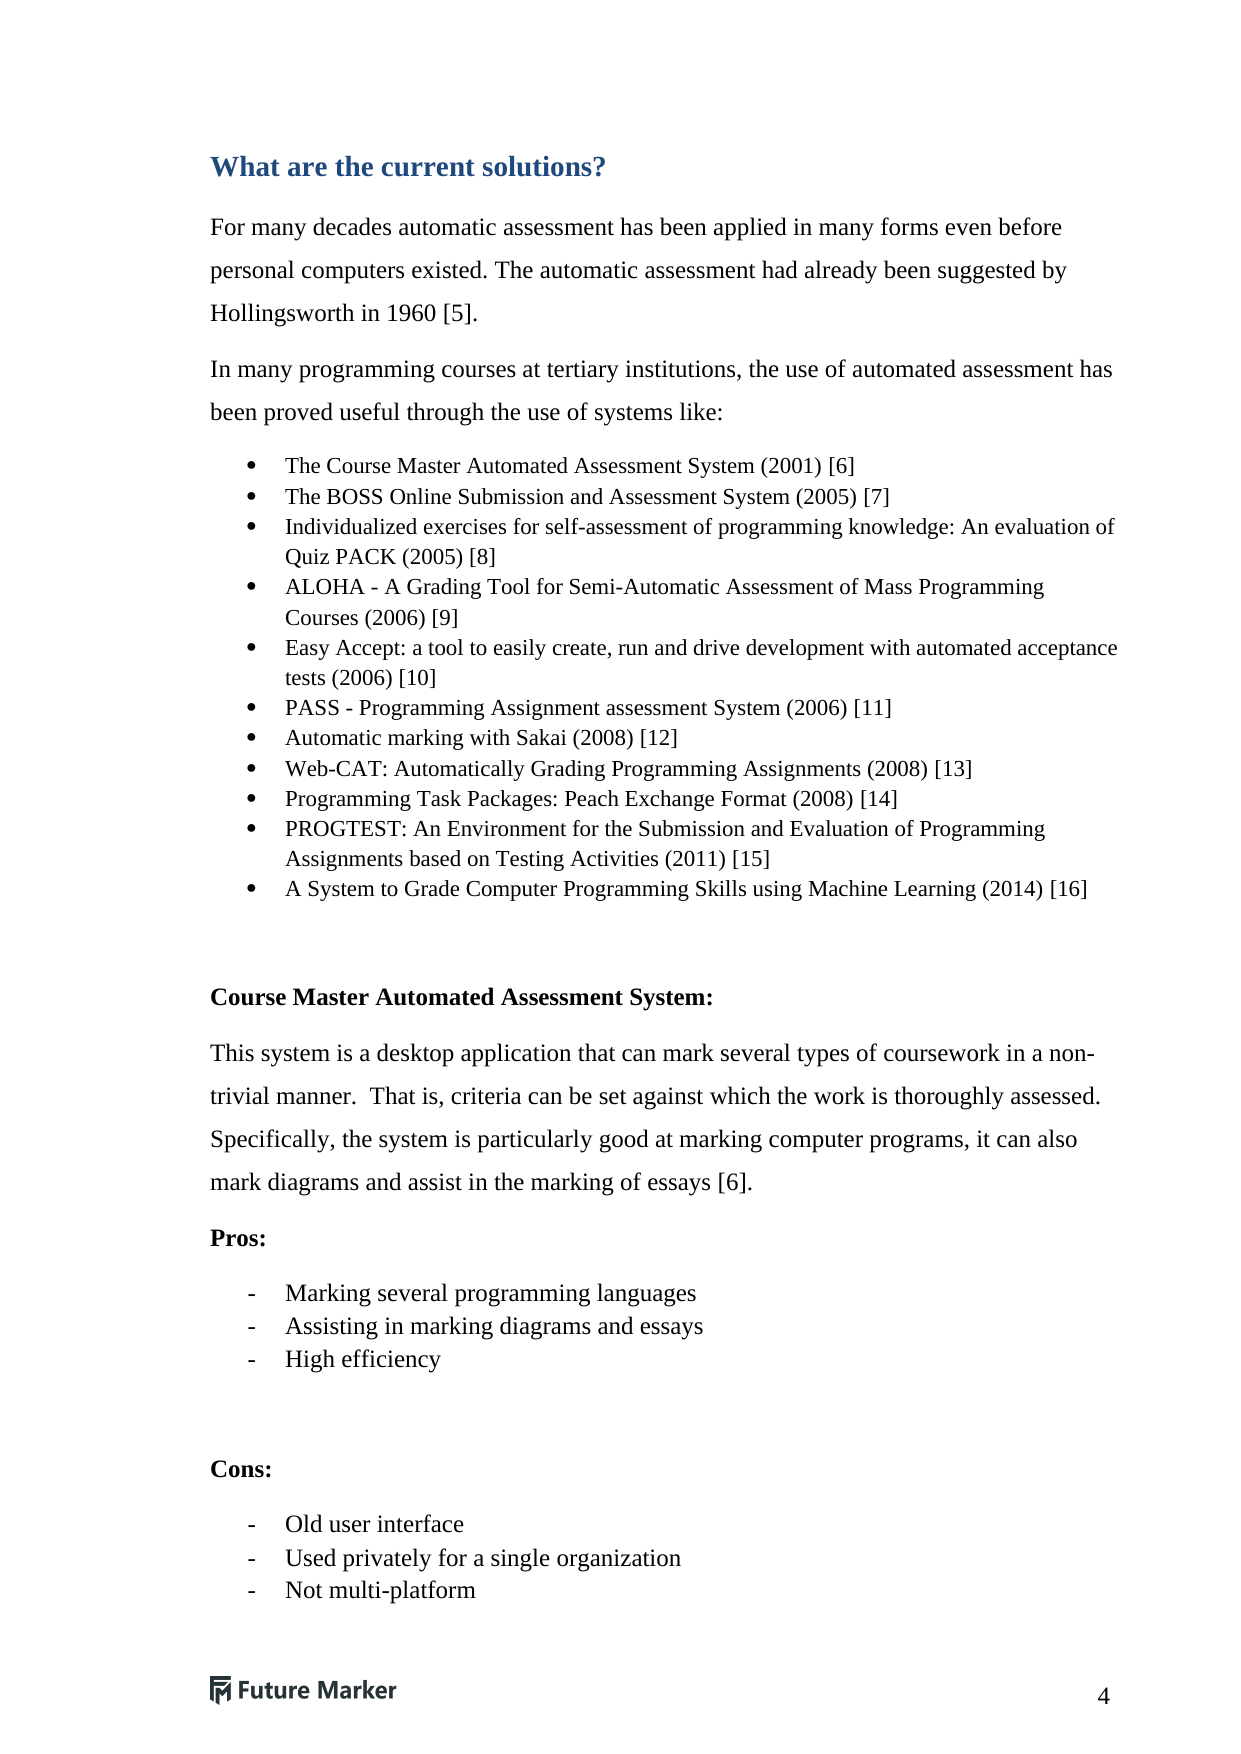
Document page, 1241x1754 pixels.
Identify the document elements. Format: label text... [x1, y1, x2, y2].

list Assisting in marking diagrams and essays [247, 1311, 1120, 1340]
text For many decades automatic assessment has been applied in many forms even before personal computers existed. The automatic assessment had already been suggested by Hollingsworth in 1960 . [210, 212, 1120, 327]
subtitle What are the current solutions? [210, 149, 1120, 183]
list PROGTEST: An Environment for the Submission and Evaluation of Programming Assignments based on Testing Activities (2011) [247, 815, 1120, 872]
text Cons: [210, 1454, 1120, 1483]
list Easy Accept: a tool to easily create, run and drive development with automated acceptance tests (2006) [247, 634, 1120, 690]
text In many programming courses at tertiary institutions, the use of automated assessment has been proved useful through the use of systems like: [210, 354, 1120, 426]
list Web-CAT: Automatically Grading Programming Assignments (2008) [247, 755, 1120, 781]
list Automatic marking with Sakai (2008) [247, 724, 1120, 751]
list The BOSS Online Submission and Assessment System (2005) [247, 483, 1120, 509]
list Used privately for a single organization [247, 1543, 1120, 1571]
list A System to Grade Computer Programming Skills using Machine Learning (2014) [247, 876, 1120, 902]
text Pros: [210, 1223, 1120, 1252]
list The Course Master Automated Assessment System (2001) [247, 453, 1120, 479]
list Old user interface [247, 1509, 1120, 1538]
list PASS - Programming Assignment assessment System (2006) [247, 694, 1120, 721]
picture [210, 1676, 397, 1705]
list High efficiency [247, 1344, 1120, 1373]
list Marking several programming languages [247, 1278, 1120, 1307]
list Not multi-platform [247, 1576, 1120, 1604]
list Programming Task Packages: Peach Exchange Format (2008) [247, 785, 1120, 811]
text Course Master Automated Assessment System: [210, 982, 1120, 1011]
list ALOHA - A Grading Tool for Semi-Automatic Assessment of Mass Programming Courses (2006) [247, 573, 1120, 630]
list Individualized exercises for self-assessment of programming knowledge: An evaluation of Quiz PACK (2005) [247, 513, 1120, 569]
text This system is a desktop application that can mark several types of coursework in a non-trivial manner. That is, criteria can be set against which the work is thoroughly assessed. Specifically, the system is particularly good at marking computer programs, it can also mark diagrams and assist in the marking of essays . [210, 1038, 1120, 1196]
